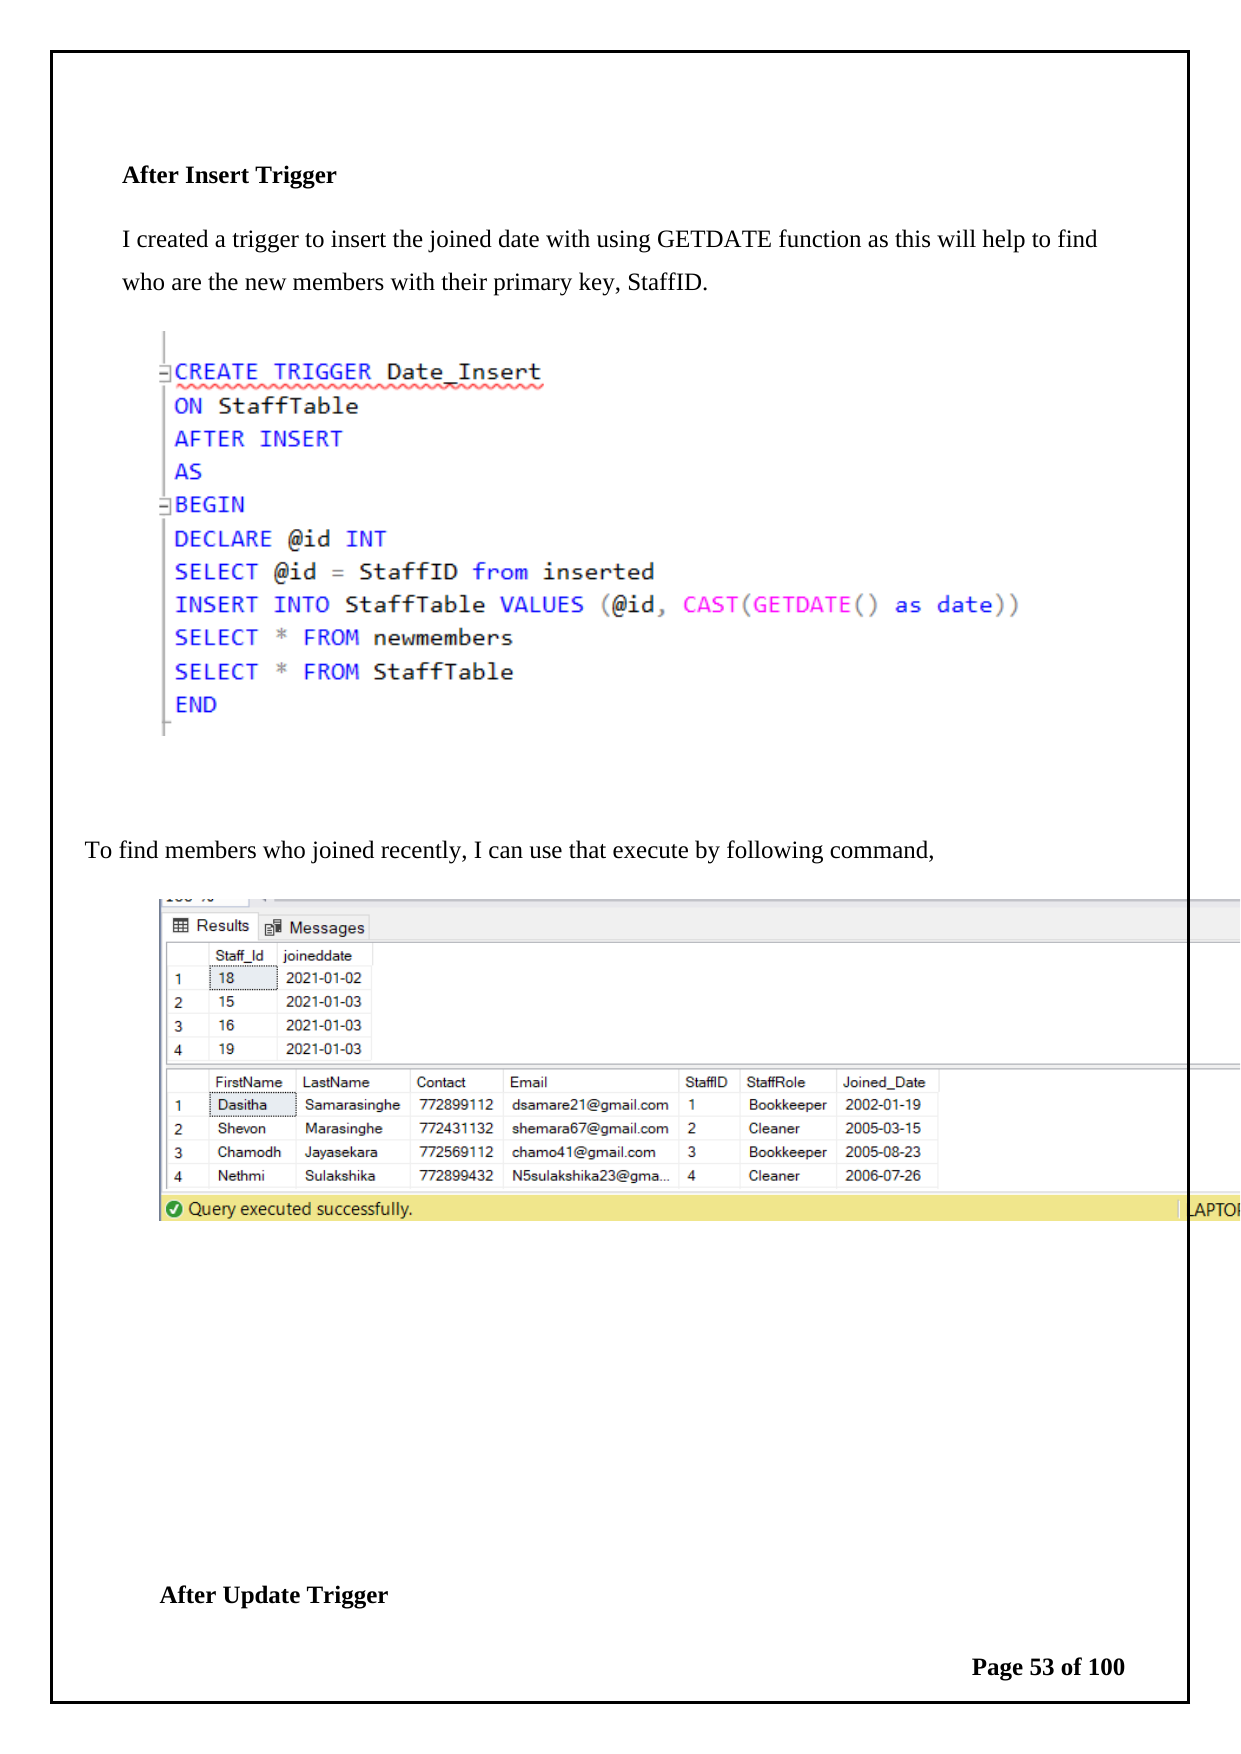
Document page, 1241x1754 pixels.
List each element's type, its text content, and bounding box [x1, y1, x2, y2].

list After Update Trigger [159, 1580, 1125, 1608]
picture [1190, 899, 1241, 1221]
picture [159, 899, 1187, 1221]
text I created a trigger to insert the joined date with using GETDATE function as this will help to find who are the new members with their primary key, StaffID. [122, 224, 1125, 296]
text After Insert Trigger [122, 160, 1125, 189]
picture [159, 331, 1062, 736]
text To find members who joined recently, I can use that execute by following command, [84, 835, 1125, 864]
